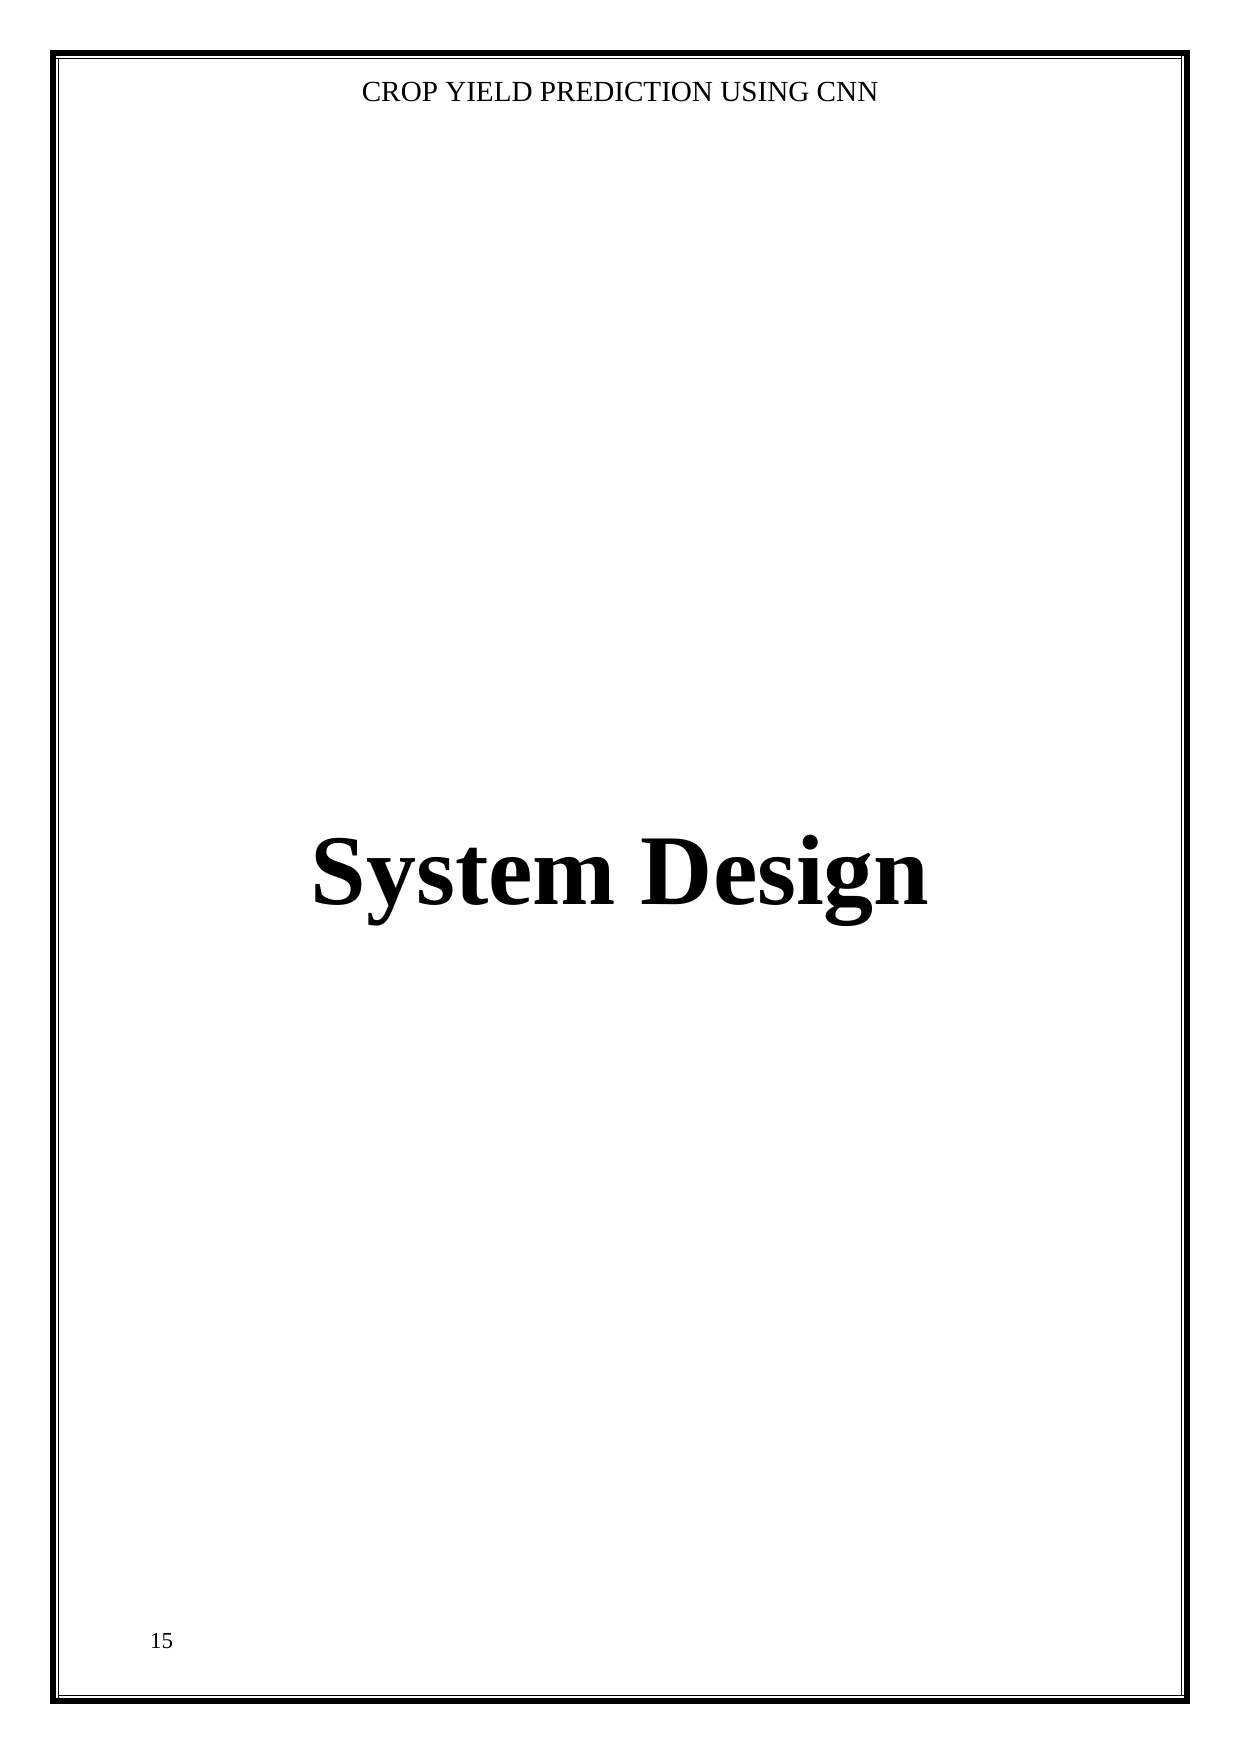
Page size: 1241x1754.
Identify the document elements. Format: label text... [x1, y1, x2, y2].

text System Design [150, 811, 1090, 926]
